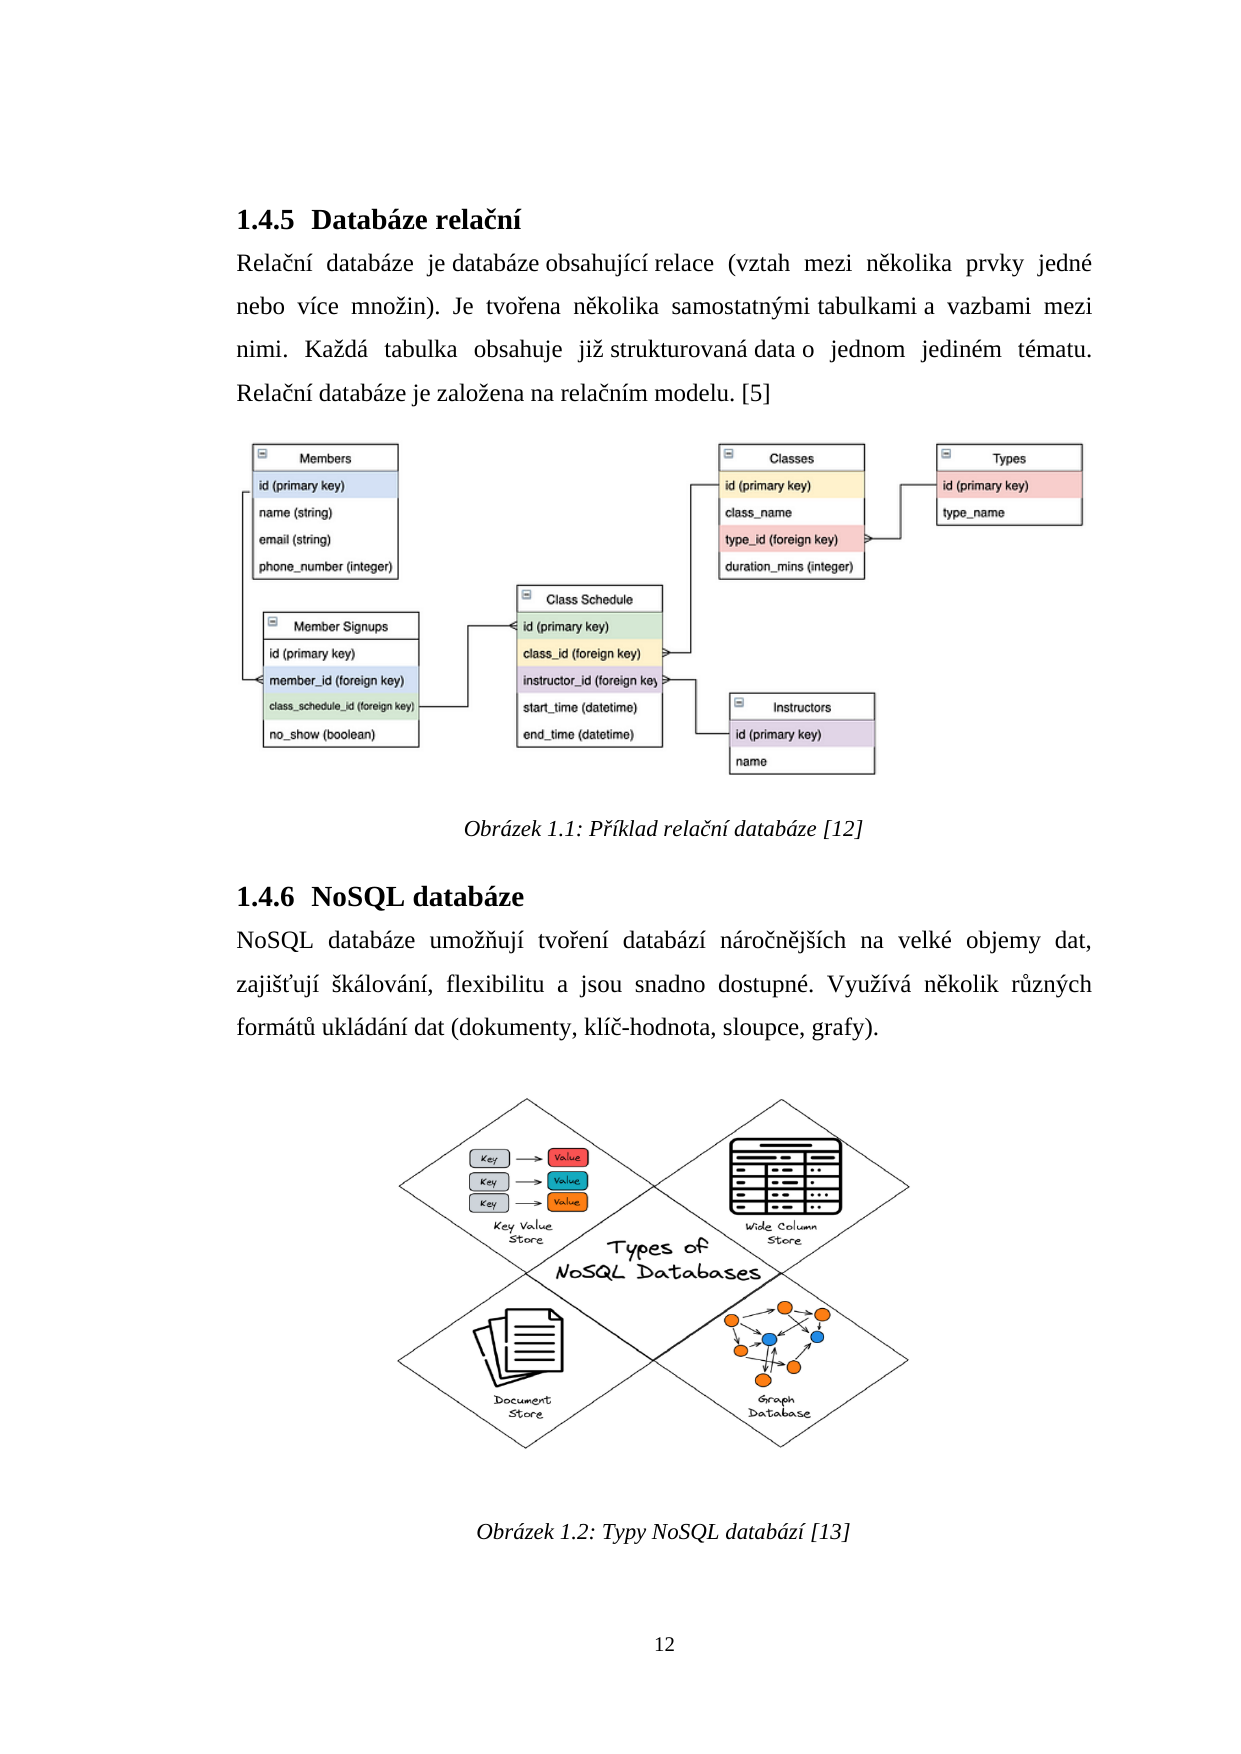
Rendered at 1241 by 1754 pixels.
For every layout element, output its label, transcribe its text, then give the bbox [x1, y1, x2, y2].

subtitle NoSQL databáze [236, 879, 1092, 913]
picture [236, 1067, 1069, 1479]
text Relační databáze je databáze obsahující relace (vztah mezi několika prvky jedné nebo více množin). Je tvořena několika samostatnými tabulkami a vazbami mezi nimi. Každá tabulka obsahuje již strukturovaná data o jednom jediném tématu. Relační databáze je založena na relačním modelu. [5] [236, 248, 1092, 406]
subtitle Databáze relační [236, 202, 1092, 236]
picture [236, 433, 1093, 776]
text NoSQL databáze umožňují tvoření databází náročnějších na velké objemy dat, zajišťují škálování, flexibilitu a jsou snadno dostupné. Využívá několik různých formátů ukládání dat (dokumenty, klíč-hodnota, sloupce, grafy). [236, 926, 1092, 1041]
